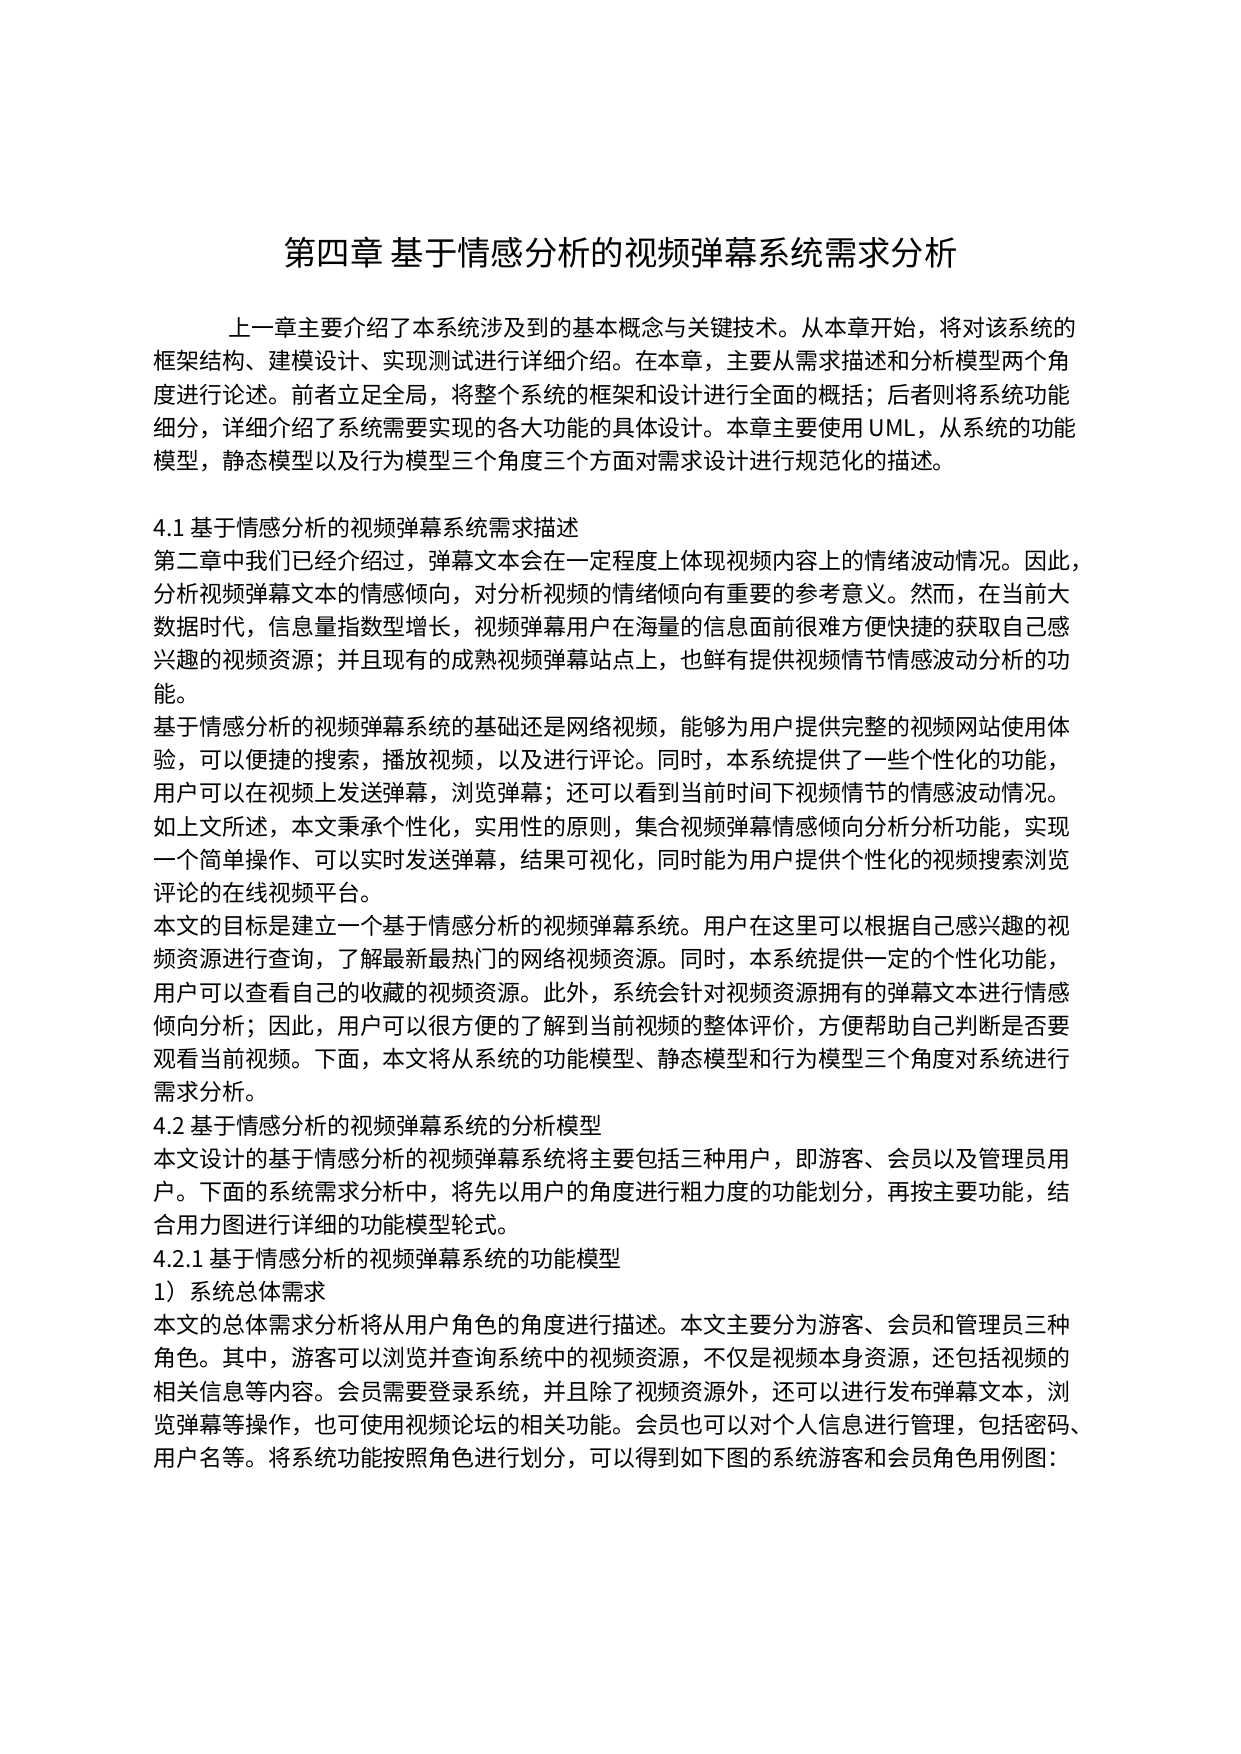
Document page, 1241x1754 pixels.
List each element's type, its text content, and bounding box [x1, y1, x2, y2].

text 本文设计的基于情感分析的视频弹幕系统将主要包括三种用户，即游客、会员以及管理员用户。下面的系统需求分析中，将先以用户的角度进行粗力度的功能划分，再按主要功能，结合用力图进行详细的功能模型轮式。 [153, 1141, 1087, 1240]
text 本文的总体需求分析将从用户角色的角度进行描述。本文主要分为游客、会员和管理员三种角色。其中，游客可以浏览并查询系统中的视频资源，不仅是视频本身资源，还包括视频的相关信息等内容。会员需要登录系统，并且除了视频资源外，还可以进行发布弹幕文本，浏览弹幕等操作，也可使用视频论坛的相关功能。会员也可以对个人信息进行管理，包括密码、用户名等。将系统功能按照角色进行划分，可以得到如下图的系统游客和会员角色用例图： [153, 1307, 1087, 1473]
text 第二章中我们已经介绍过，弹幕文本会在一定程度上体现视频内容上的情绪波动情况。因此，分析视频弹幕文本的情感倾向，对分析视频的情绪倾向有重要的参考意义。然而，在当前大数据时代，信息量指数型增长，视频弹幕用户在海量的信息面前很难方便快捷的获取自己感兴趣的视频资源；并且现有的成熟视频弹幕站点上，也鲜有提供视频情节情感波动分析的功能。 [153, 543, 1087, 709]
text 基于情感分析的视频弹幕系统的基础还是网络视频，能够为用户提供完整的视频网站使用体验，可以便捷的搜索，播放视频，以及进行评论。同时，本系统提供了一些个性化的功能，用户可以在视频上发送弹幕，浏览弹幕；还可以看到当前时间下视频情节的情感波动情况。如上文所述，本文秉承个性化，实用性的原则，集合视频弹幕情感倾向分析分析功能，实现一个简单操作、可以实时发送弹幕，结果可视化，同时能为用户提供个性化的视频搜索浏览评论的在线视频平台。 [153, 709, 1087, 908]
text 上一章主要介绍了本系统涉及到的基本概念与关键技术。从本章开始，将对该系统的框架结构、建模设计、实现测试进行详细介绍。在本章，主要从需求描述和分析模型两个角度进行论述。前者立足全局，将整个系统的框架和设计进行全面的概括；后者则将系统功能细分，详细介绍了系统需要实现的各大功能的具体设计。本章主要使用UML，从系统的功能模型，静态模型以及行为模型三个角度三个方面对需求设计进行规范化的描述。 [153, 310, 1087, 476]
text 4.2基于情感分析的视频弹幕系统的分析模型 [153, 1107, 1087, 1141]
text 1）系统总体需求 [153, 1274, 1087, 1307]
subtitle 第四章 基于情感分析的视频弹幕系统需求分析 [153, 227, 1087, 275]
text 本文的目标是建立一个基于情感分析的视频弹幕系统。用户在这里可以根据自己感兴趣的视频资源进行查询，了解最新最热门的网络视频资源。同时，本系统提供一定的个性化功能，用户可以查看自己的收藏的视频资源。此外，系统会针对视频资源拥有的弹幕文本进行情感倾向分析；因此，用户可以很方便的了解到当前视频的整体评价，方便帮助自己判断是否要观看当前视频。下面，本文将从系统的功能模型、静态模型和行为模型三个角度对系统进行需求分析。 [153, 908, 1087, 1107]
text 4.2.1基于情感分析的视频弹幕系统的功能模型 [153, 1240, 1087, 1274]
text 4.1基于情感分析的视频弹幕系统需求描述 [153, 509, 1087, 543]
